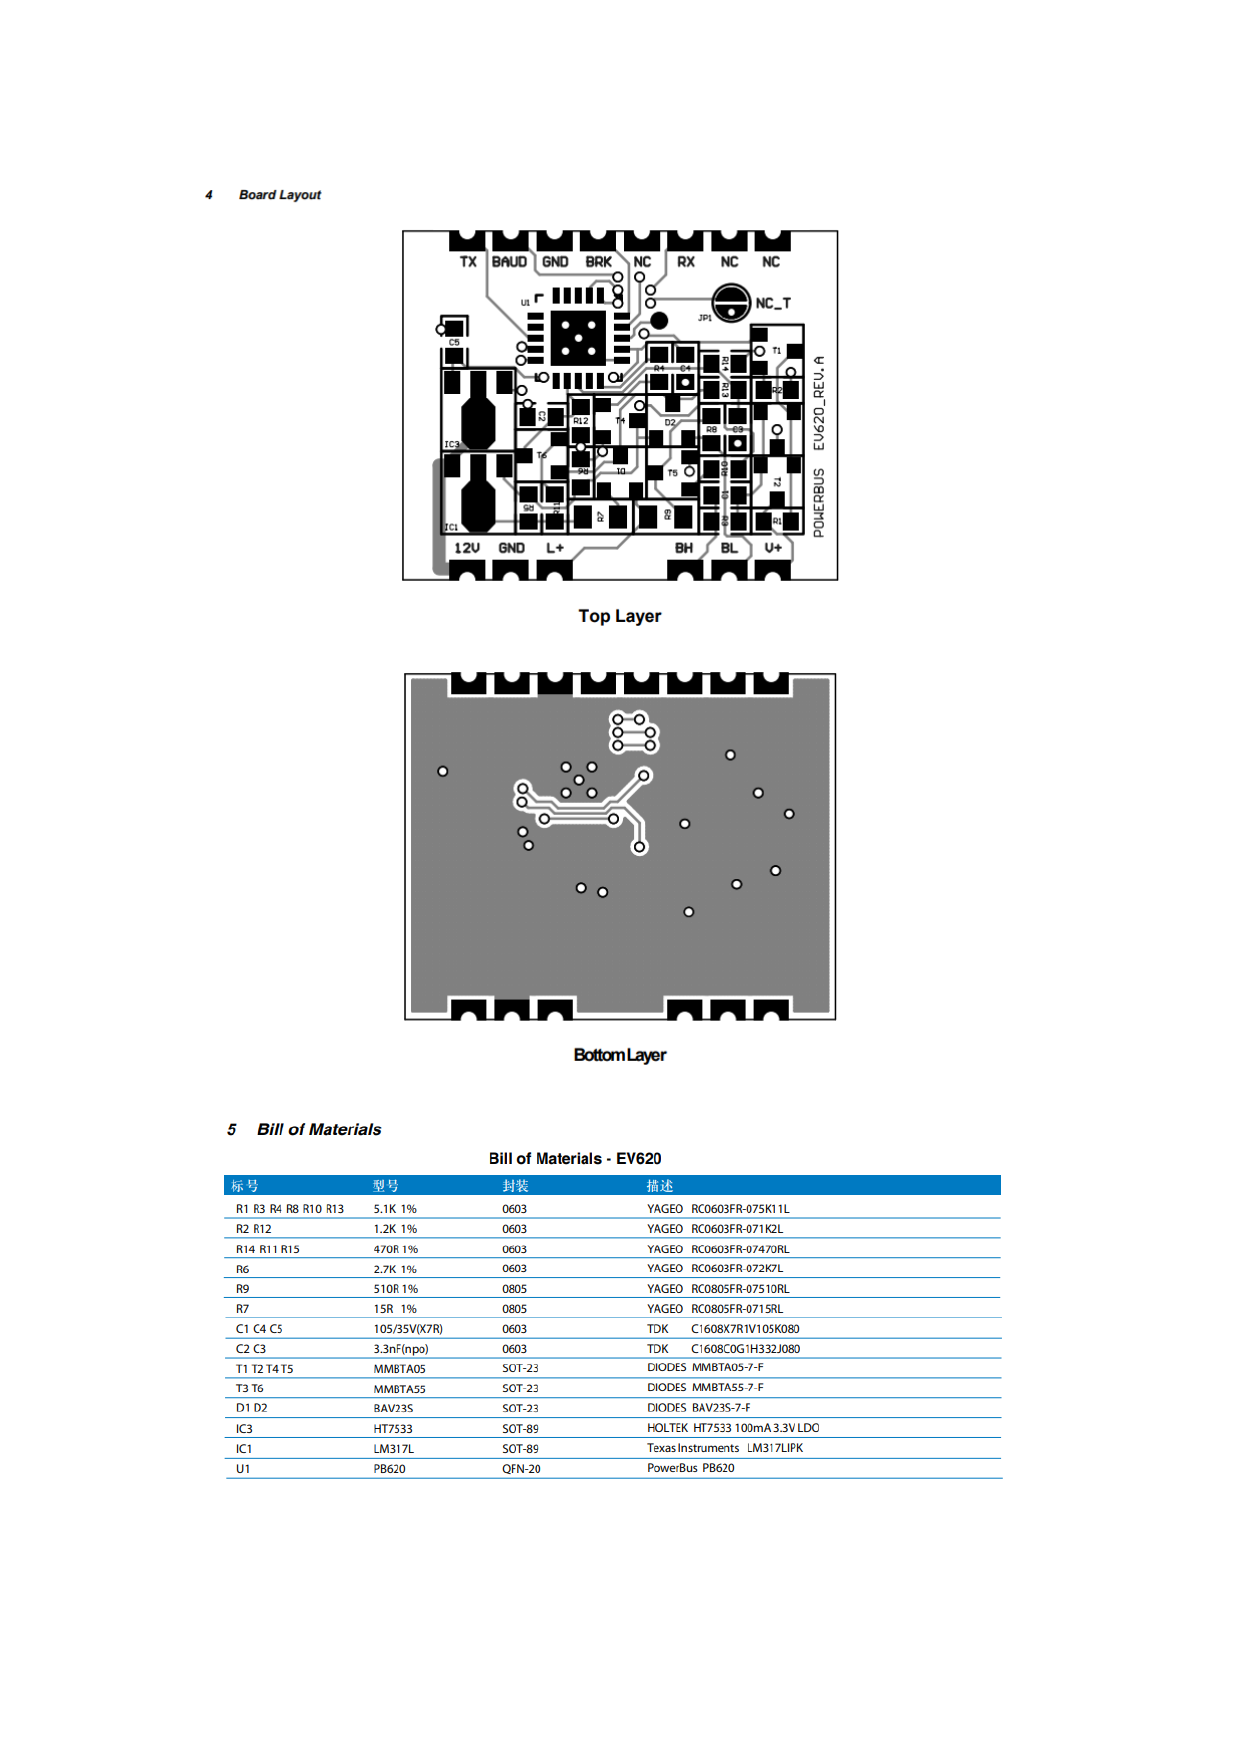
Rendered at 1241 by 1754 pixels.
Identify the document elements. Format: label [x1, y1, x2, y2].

picture [187, 1104, 1052, 1554]
picture [187, 162, 1053, 1102]
